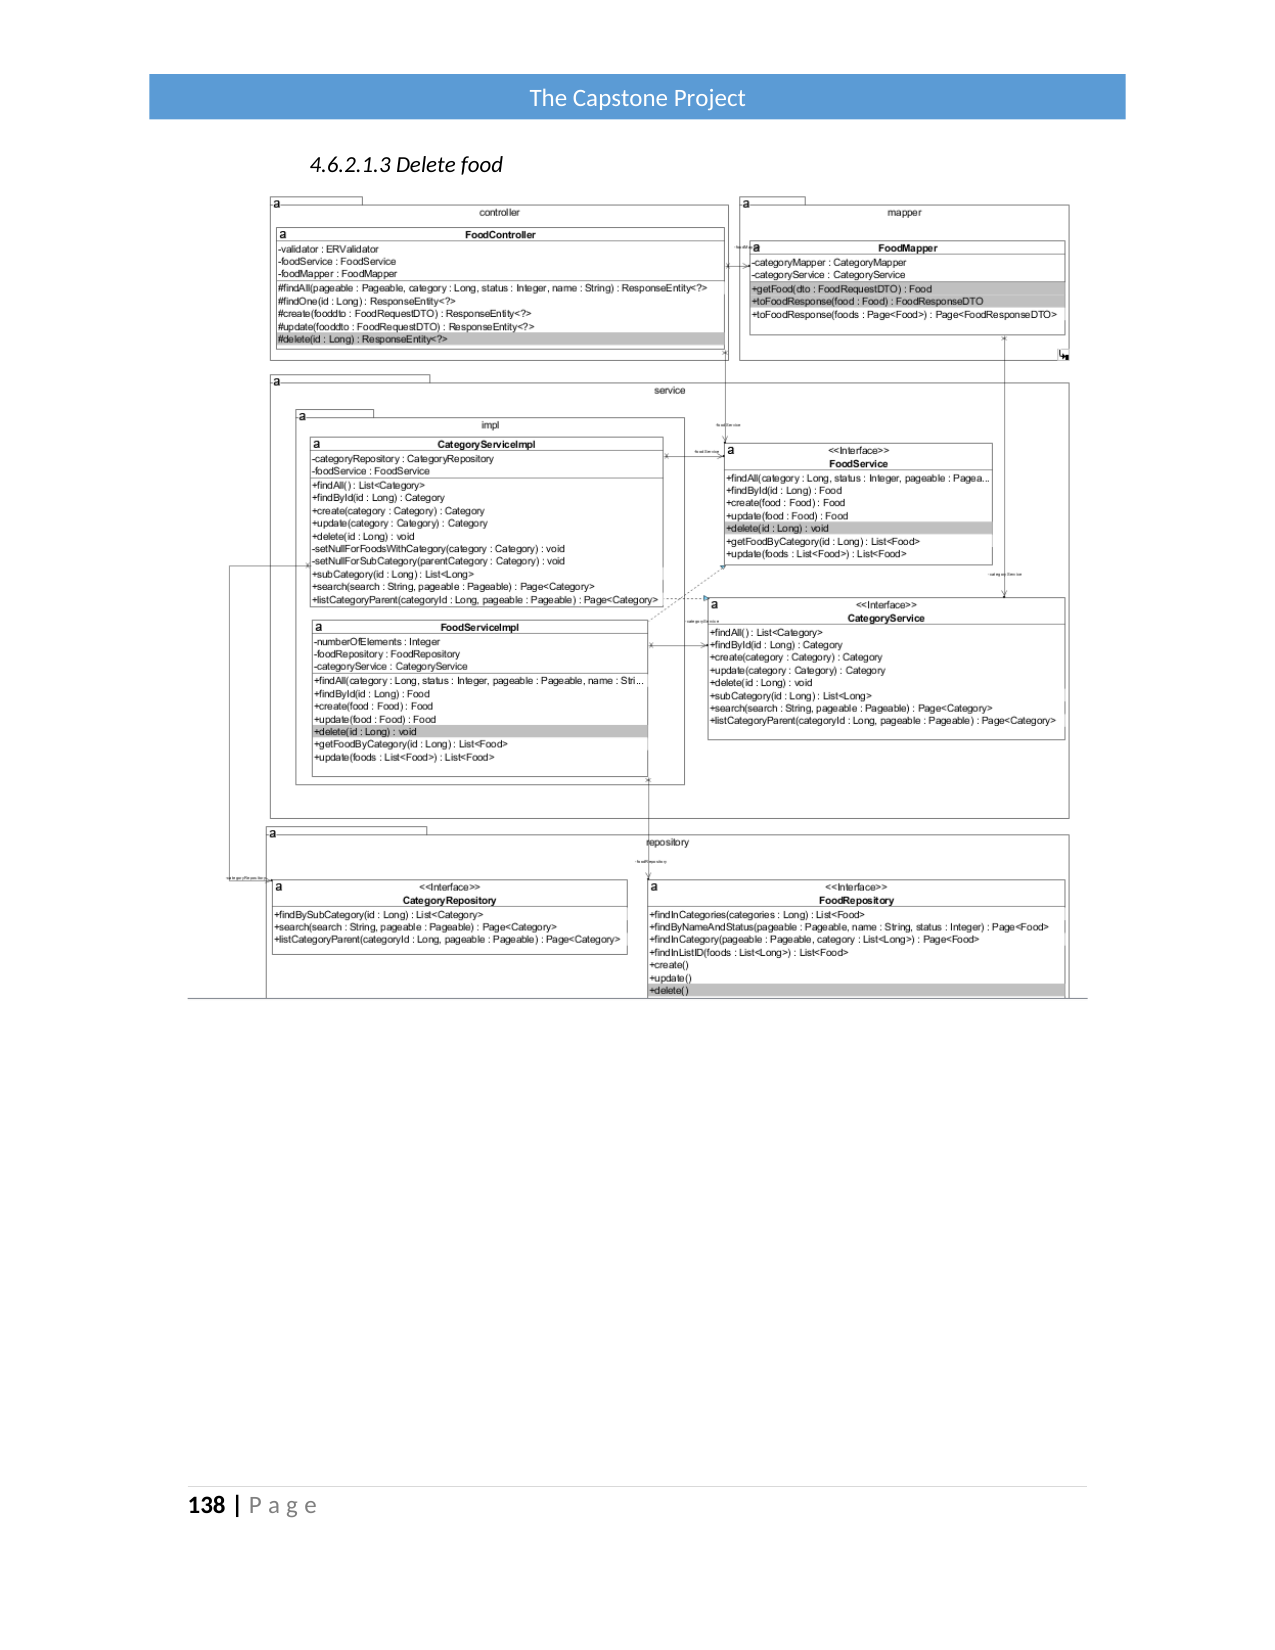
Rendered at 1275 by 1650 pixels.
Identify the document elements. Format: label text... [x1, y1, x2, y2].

list Delete food [309, 150, 1087, 178]
picture [187, 180, 1088, 1001]
